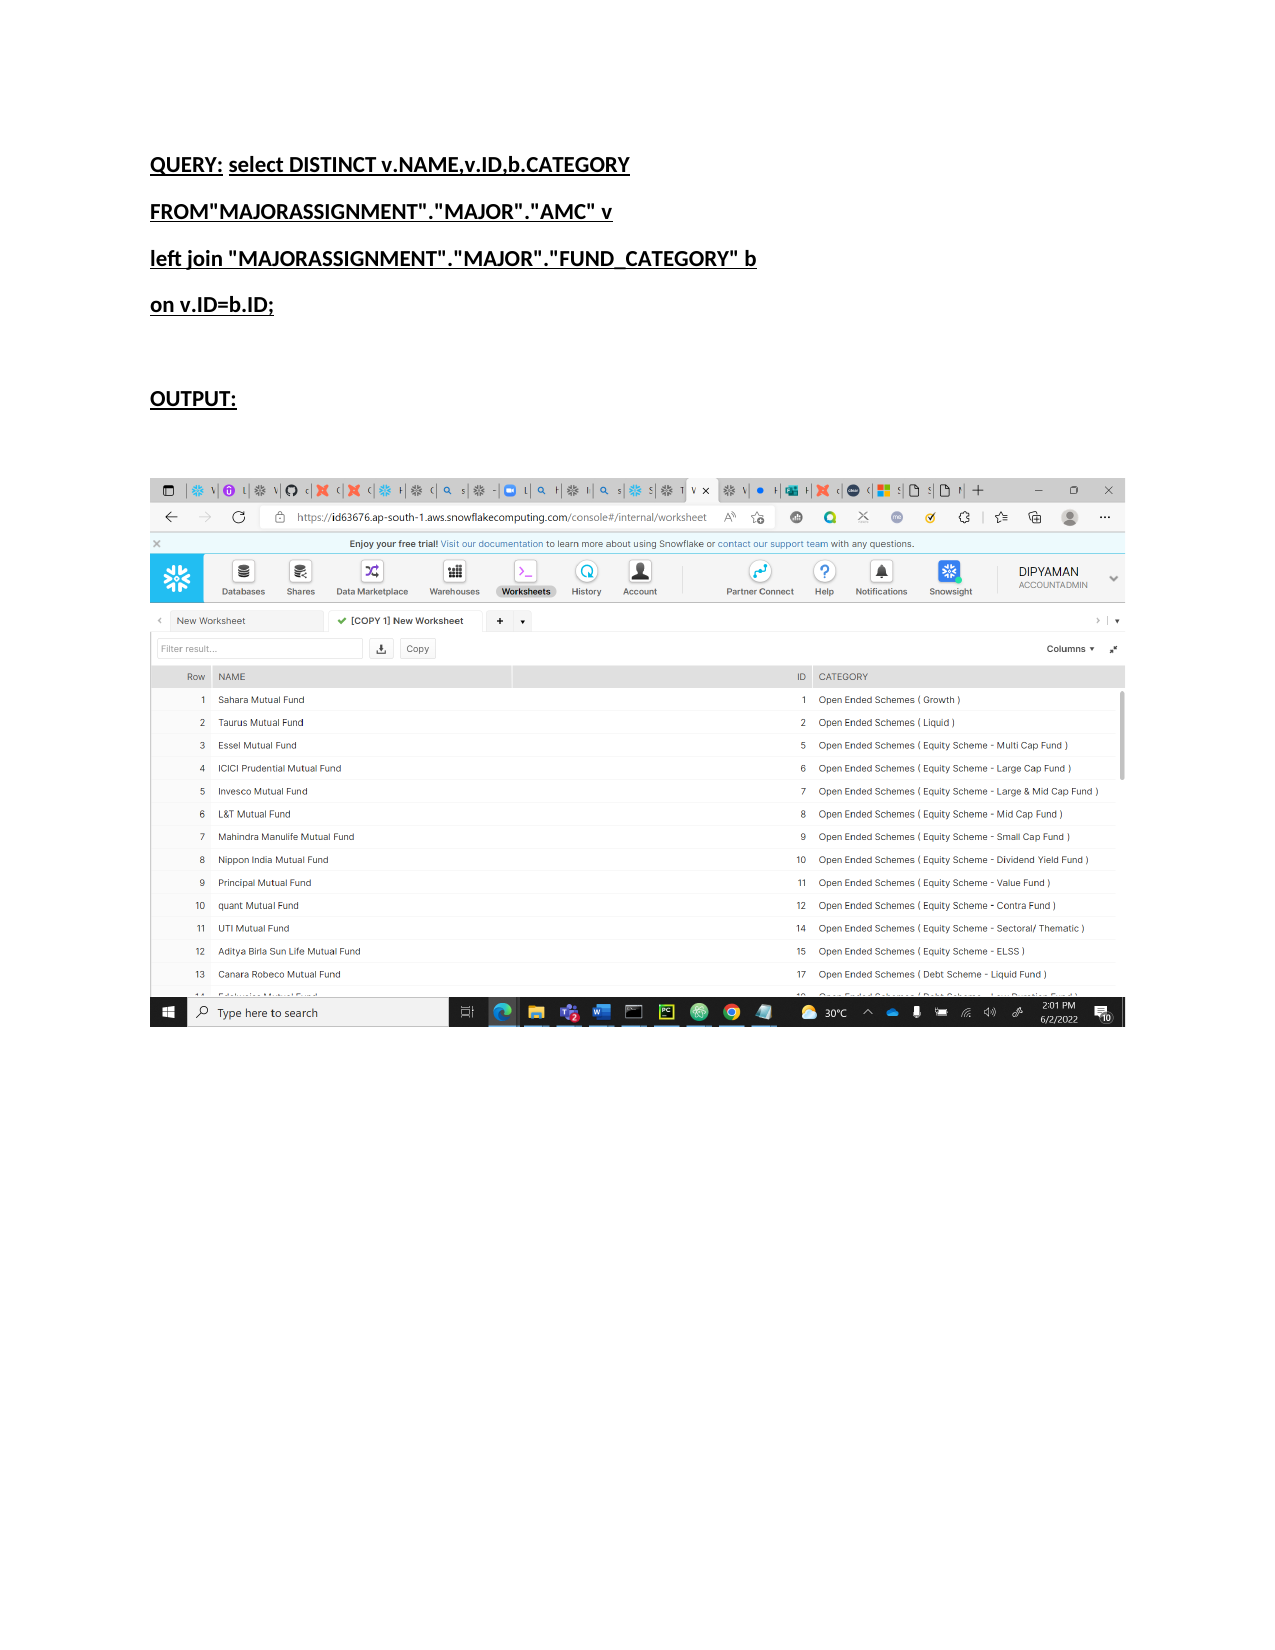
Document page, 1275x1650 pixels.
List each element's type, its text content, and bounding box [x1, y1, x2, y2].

text QUERY: select DISTINCT v.NAME,v.ID,b.CATEGORY [150, 150, 1125, 178]
text FROM"MAJORASSIGNMENT"."MAJOR"."AMC" v [150, 197, 1125, 225]
text OUTPUT: [150, 384, 1125, 412]
text left join "MAJORASSIGNMENT"."MAJOR"."FUND_CATEGORY" b [150, 244, 1125, 272]
text on v.ID=b.ID; [150, 291, 1125, 319]
picture [150, 478, 1125, 1027]
